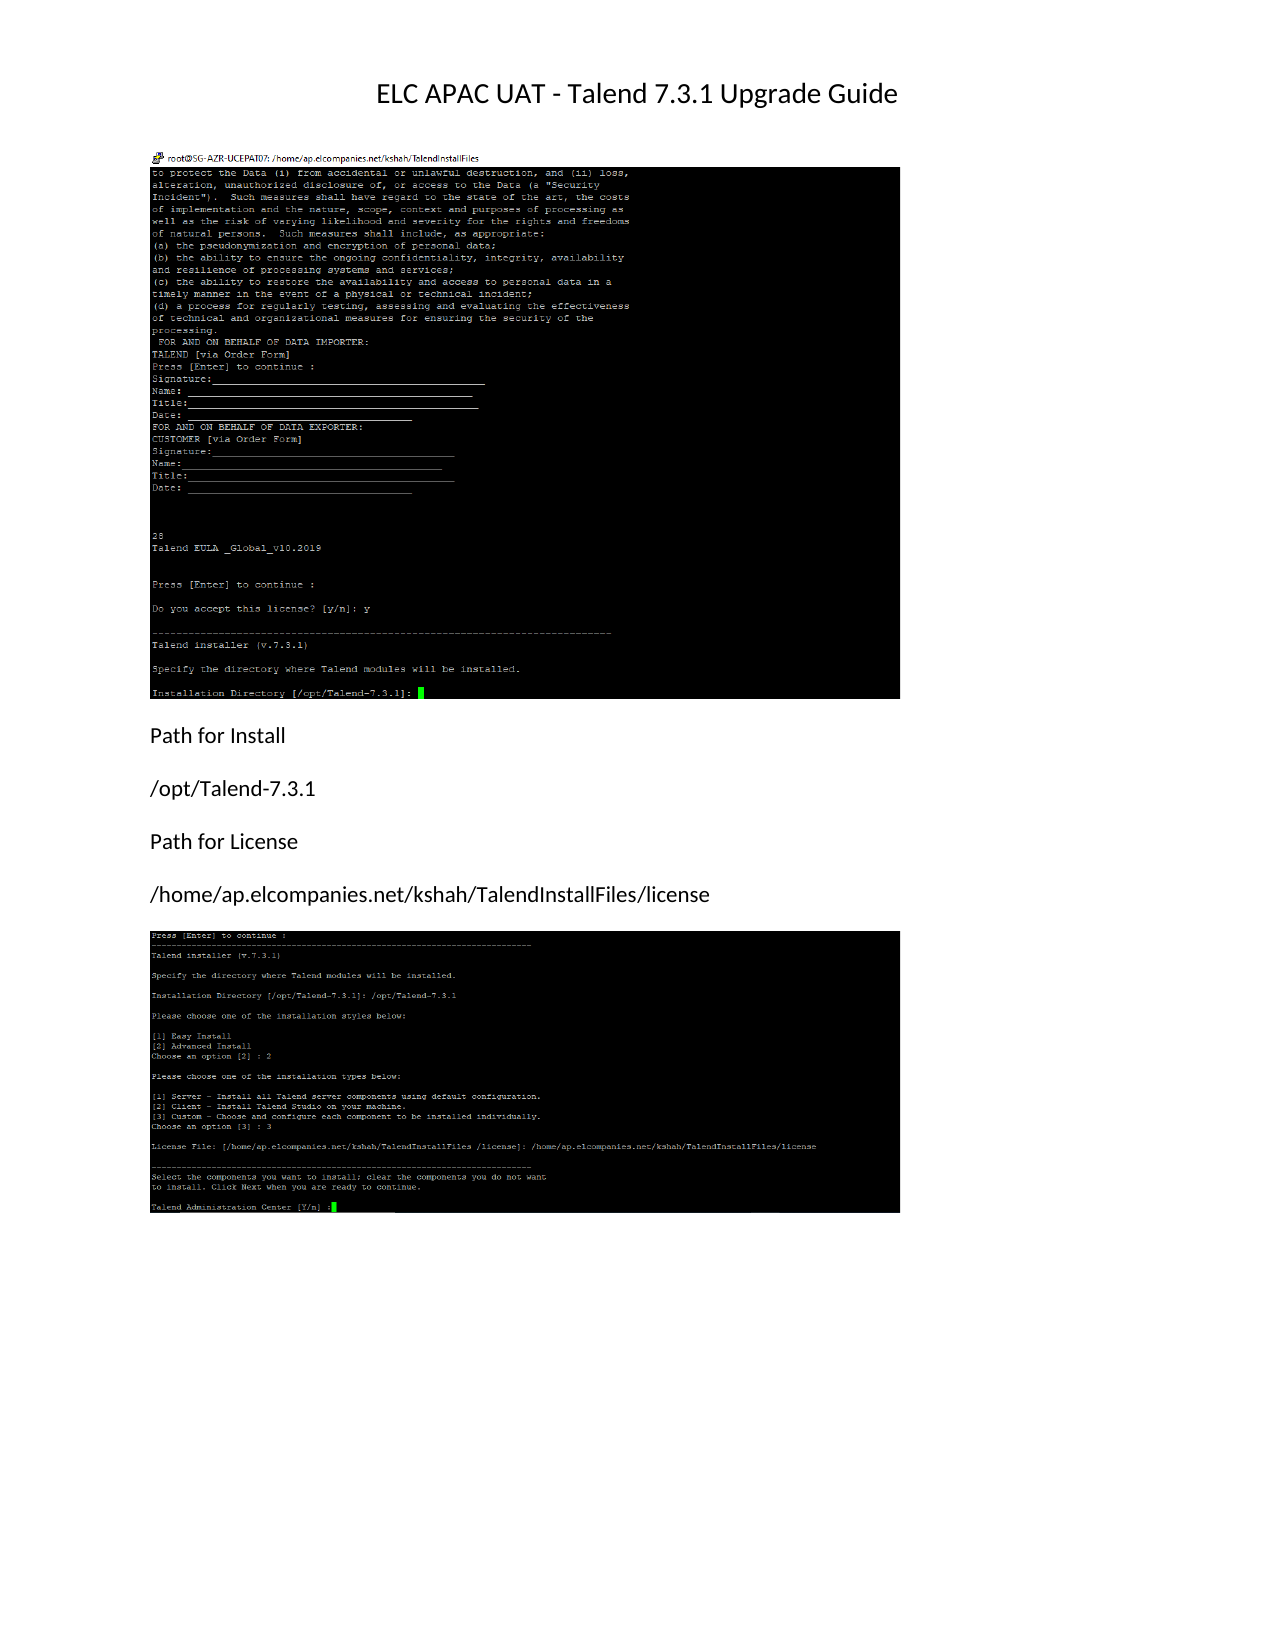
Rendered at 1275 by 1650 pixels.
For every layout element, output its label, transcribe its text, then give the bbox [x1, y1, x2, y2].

picture [150, 931, 901, 1213]
text /opt/Talend-7.3.1 [150, 774, 1125, 802]
text /home/ap.elcompanies.net/kshah/TalendInstallFiles/license [150, 880, 1125, 908]
picture [150, 150, 901, 699]
text Path for License [150, 827, 1125, 855]
text Path for Install [150, 721, 1125, 749]
